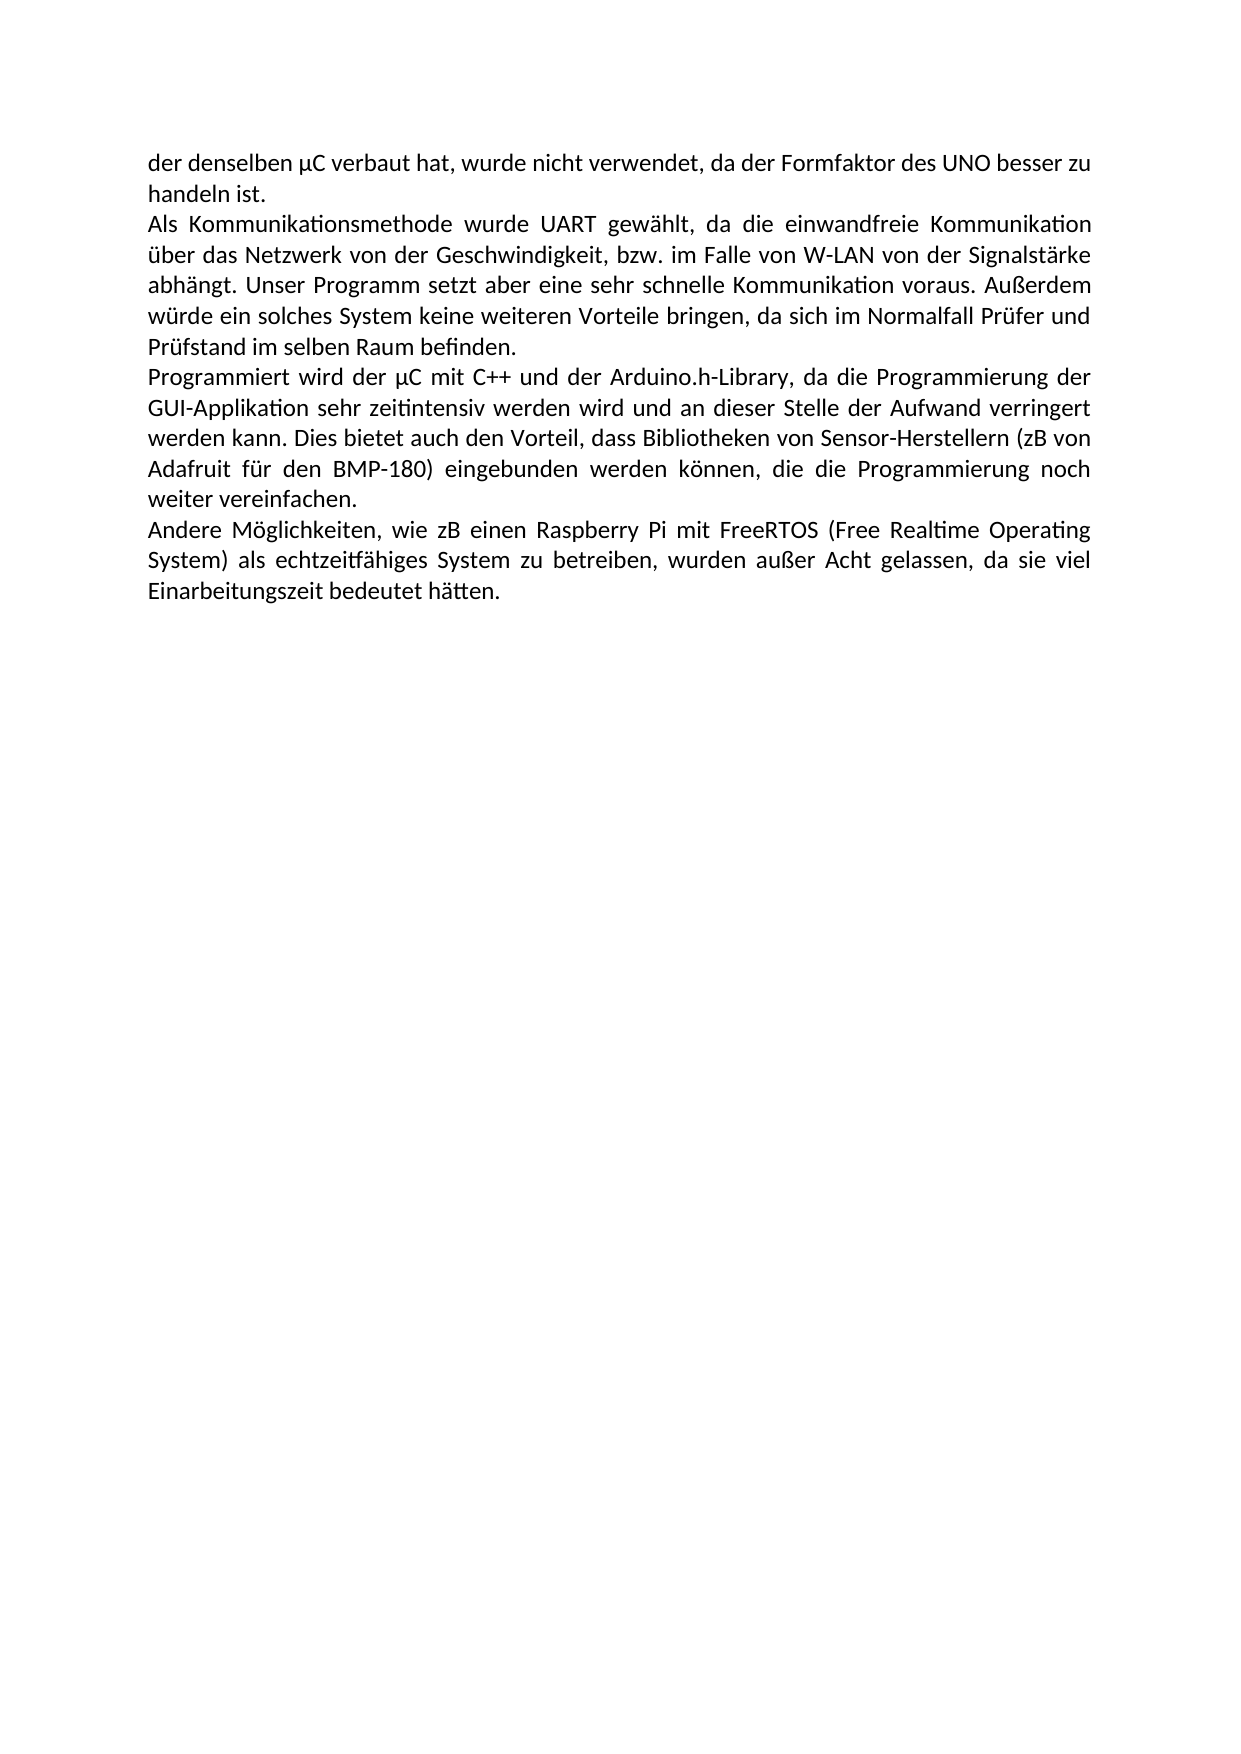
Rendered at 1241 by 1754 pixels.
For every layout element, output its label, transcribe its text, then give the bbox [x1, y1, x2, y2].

text Programmiert wird der µC mit C++ und der Arduino.h-Library, da die Programmierung der GUI-Applikation sehr zeitintensiv werden wird und an dieser Stelle der Aufwand verringert werden kann. Dies bietet auch den Vorteil, dass Bibliotheken von Sensor-Herstellern (zB von Adafruit für den BMP-180) eingebunden werden können, die die Programmierung noch weiter vereinfachen. [148, 361, 1093, 514]
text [148, 148, 1093, 209]
text Andere Möglichkeiten, wie zB einen Raspberry Pi mit FreeRTOS (Free Realtime Operating System) als echtzeitfähiges System zu betreiben, wurden außer Acht gelassen, da sie viel Einarbeitungszeit bedeutet hätten. [148, 514, 1093, 605]
text Als Kommunikationsmethode wurde UART gewählt, da die einwandfreie Kommunikation über das Netzwerk von der Geschwindigkeit, bzw. im Falle von W-LAN von der Signalstärke abhängt. Unser Programm setzt aber eine sehr schnelle Kommunikation voraus. Außerdem würde ein solches System keine weiteren Vorteile bringen, da sich im Normalfall Prüfer und Prüfstand im selben Raum befinden. [148, 209, 1093, 361]
